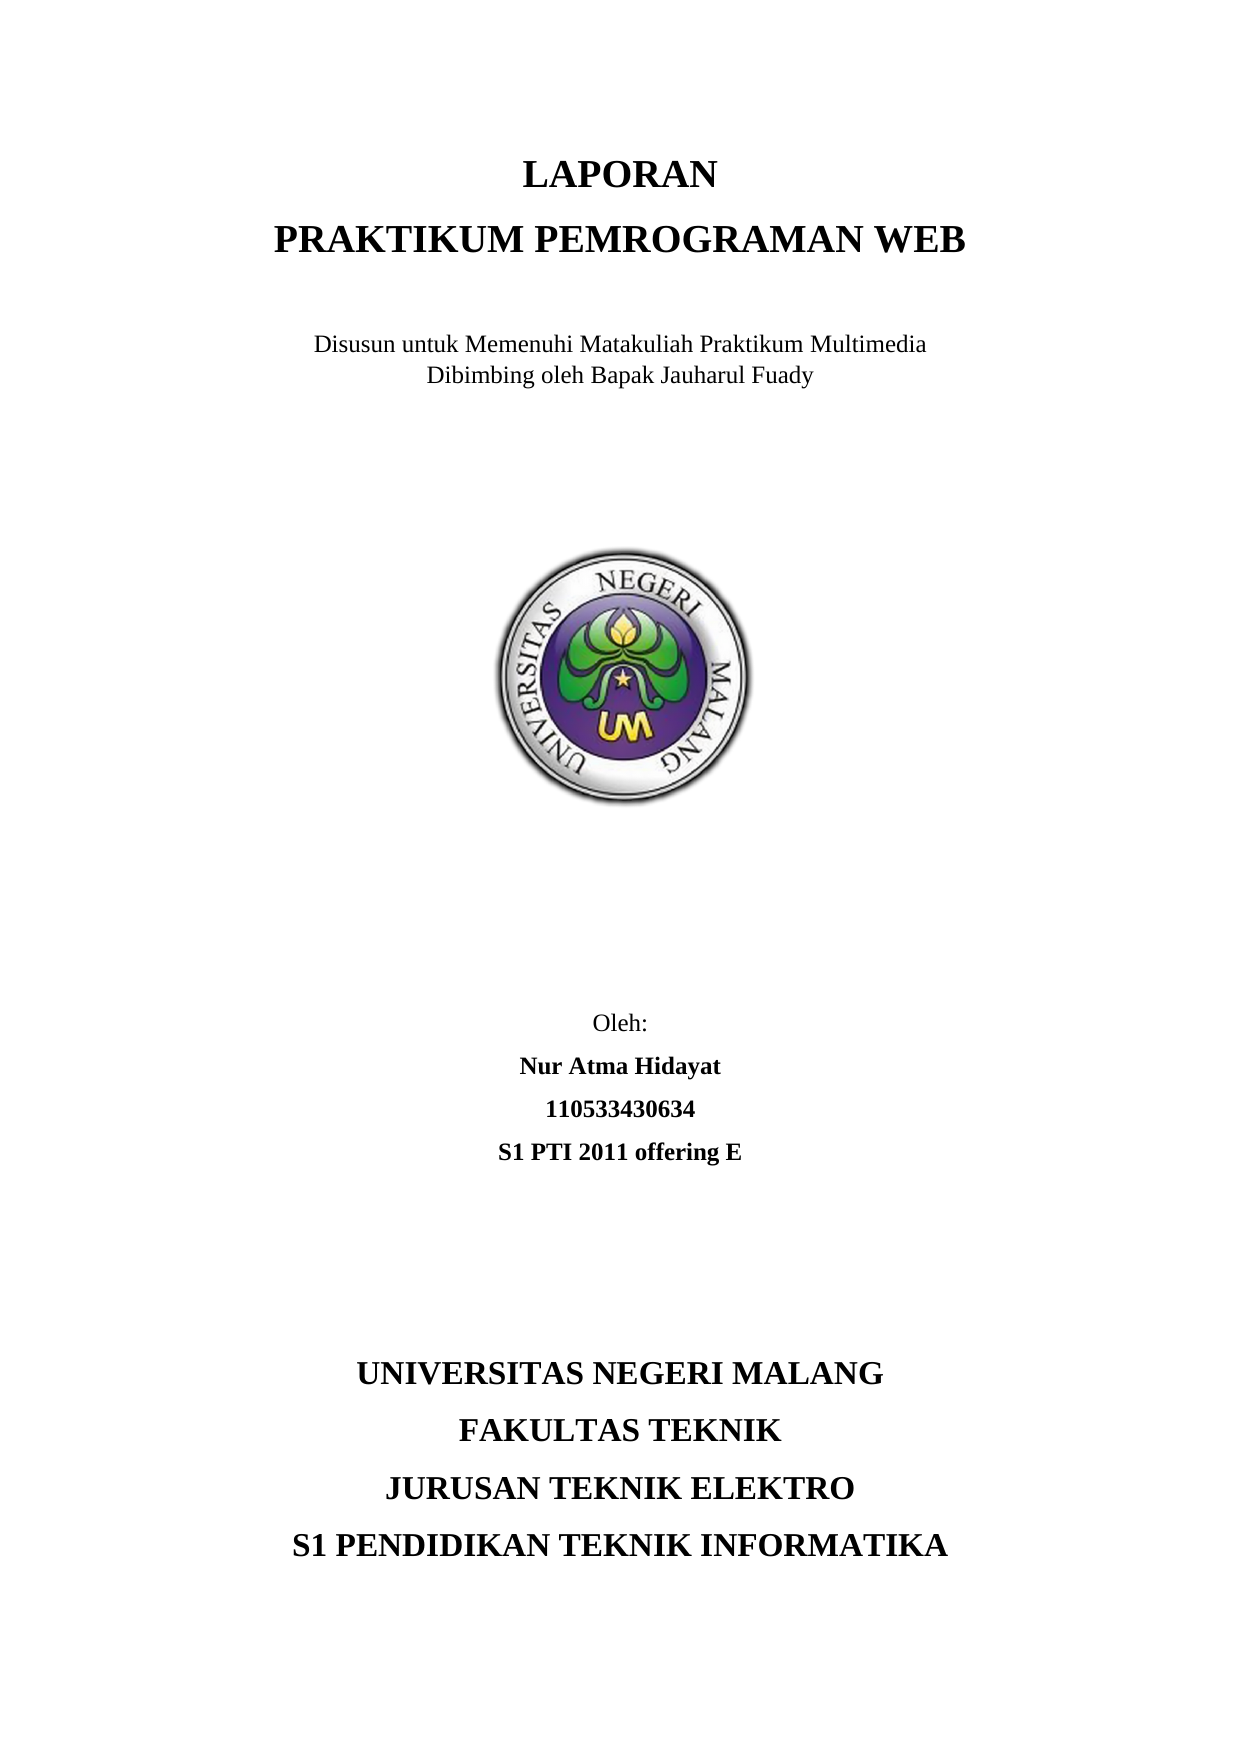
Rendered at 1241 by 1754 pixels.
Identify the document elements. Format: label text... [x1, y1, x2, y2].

list Dibimbing oleh Bapak Jauharul Fuady [150, 360, 1090, 389]
text LAPORAN [150, 150, 1090, 196]
picture [486, 541, 760, 815]
text FAKULTAS TEKNIK [150, 1410, 1090, 1449]
list Disusun untuk Memenuhi Matakuliah Praktikum Multimedia [150, 329, 1090, 358]
list PRAKTIKUM PEMROGRAMAN WEB [150, 216, 1090, 261]
text S1 PENDIDIKAN TEKNIK INFORMATIKA [150, 1525, 1090, 1564]
text JURUSAN TEKNIK ELEKTRO [150, 1468, 1090, 1506]
text Nur Atma Hidayat [150, 1051, 1090, 1080]
text UNIVERSITAS NEGERI MALANG [150, 1353, 1090, 1391]
text 110533430634 [150, 1094, 1090, 1123]
text S1 PTI 2011 offering E [150, 1137, 1090, 1166]
text Oleh: [150, 1008, 1090, 1037]
